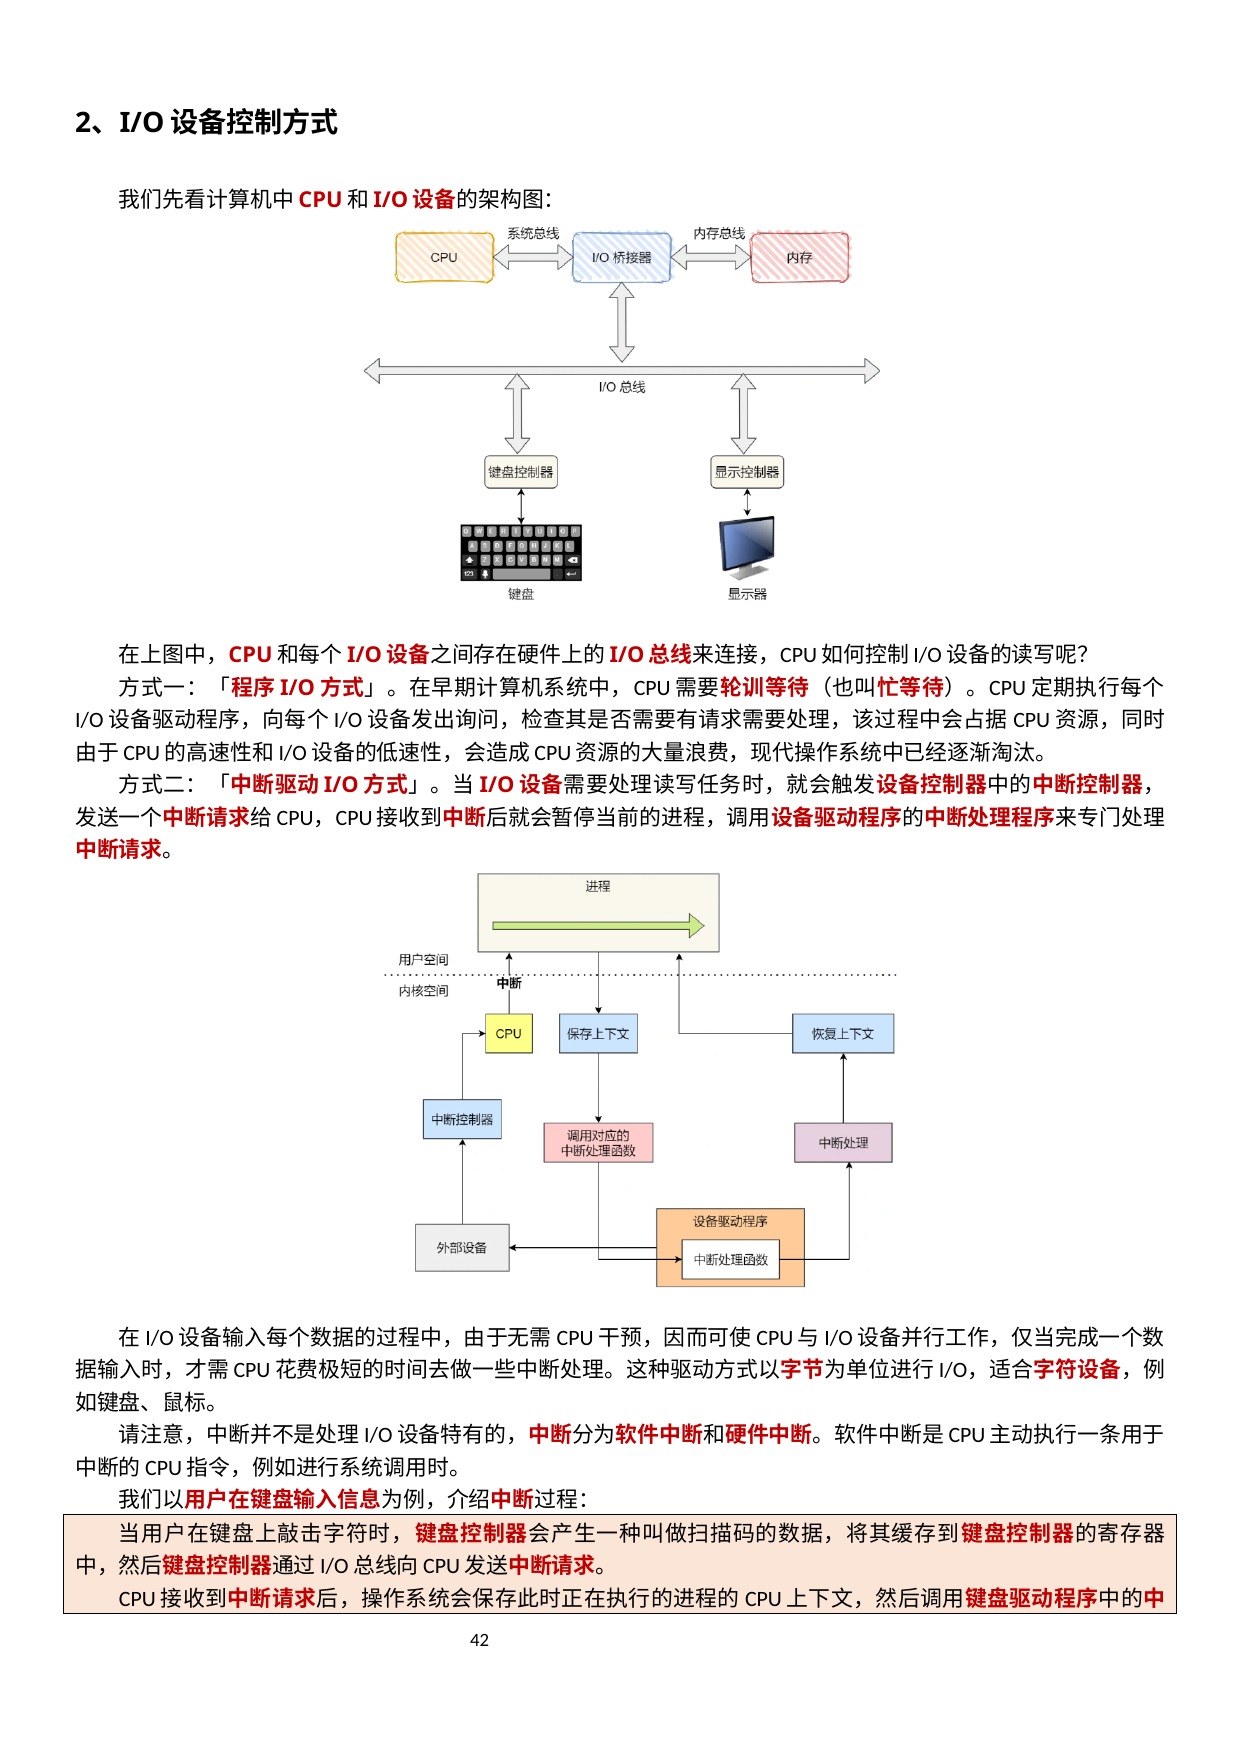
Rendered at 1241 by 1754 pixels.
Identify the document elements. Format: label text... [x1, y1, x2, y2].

subtitle 2、I/O设备控制方式 [75, 88, 1165, 153]
text 在I/O设备输入每个数据的过程中，由于无需CPU干预，因而可使CPU与I/O设备并行工作，仅当完成一个数据输入时，才需CPU花费极短的时间去做一些中断处理。这种驱动方式以字节为单位进行I/O，适合字符设备，例如键盘、鼠标。 [75, 1319, 1165, 1417]
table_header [64, 1515, 1176, 1613]
text 我们以用户在键盘输入信息为例，介绍中断过程： [75, 1482, 1165, 1514]
text 方式二：「中断驱动I/O方式」。当I/O设备需要处理读写任务时，就会触发设备控制器中的中断控制器，发送一个中断请求给CPU，CPU接收到中断后就会暂停当前的进程，调用设备驱动程序的中断处理程序来专门处理中断请求。 [75, 767, 1165, 864]
text 我们先看计算机中CPU和I/O设备的架构图： [75, 182, 1165, 214]
picture [358, 214, 882, 606]
text 在上图中，CPU和每个I/O设备之间存在硬件上的I/O总线来连接，CPU如何控制I/O设备的读写呢？ [75, 637, 1165, 669]
picture [379, 864, 905, 1298]
text 方式一：「程序I/O方式」。在早期计算机系统中，CPU需要轮训等待（也叫忙等待）。CPU定期执行每个I/O设备驱动程序，向每个I/O设备发出询问，检查其是否需要有请求需要处理，该过程中会占据CPU资源，同时由于CPU的高速性和I/O设备的低速性，会造成CPU资源的大量浪费，现代操作系统中已经逐渐淘汰。 [75, 669, 1165, 767]
text 请注意，中断并不是处理I/O设备特有的，中断分为软件中断和硬件中断。软件中断是CPU主动执行一条用于中断的CPU指令，例如进行系统调用时。 [75, 1417, 1165, 1482]
